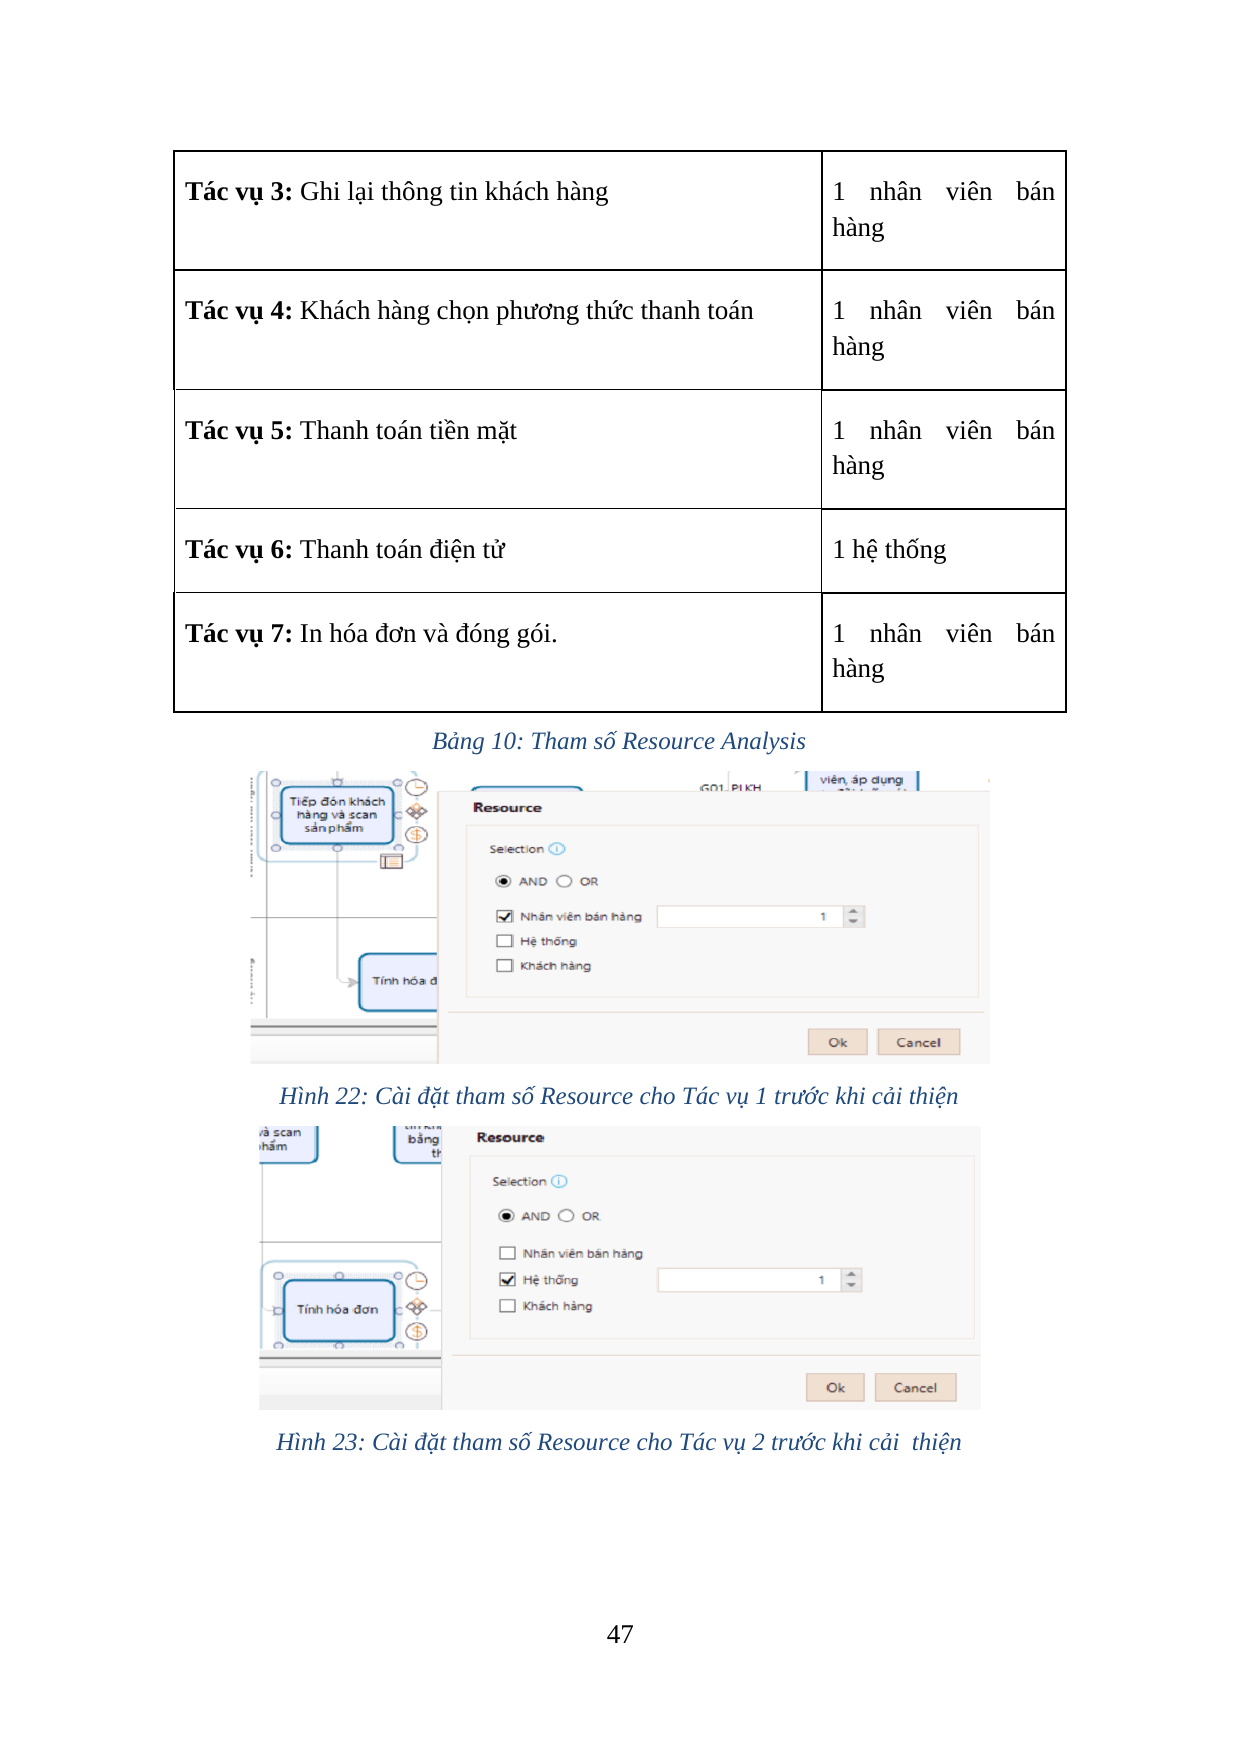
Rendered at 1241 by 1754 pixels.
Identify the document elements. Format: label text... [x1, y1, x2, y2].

table_cell Tác vụ 3: Ghi lại thông tin khách hàng [175, 152, 821, 269]
text Hình 23: Cài đặt tham số Resource cho Tác vụ 2 trước khi cải thiện [150, 1427, 1090, 1456]
table_cell Tác vụ 5: Thanh toán tiền mặt [175, 390, 821, 508]
table_cell Tác vụ 6: Thanh toán điện tử [175, 509, 821, 592]
table_cell 1 hệ thống [822, 510, 1065, 592]
text Hình 22: Cài đặt tham số Resource cho Tác vụ 1 trước khi cải thiện [150, 1081, 1090, 1110]
table_cell 1 nhân viên bán hàng [822, 391, 1065, 508]
table_cell Tác vụ 7: In hóa đơn và đóng gói. [175, 593, 821, 711]
table_cell Tác vụ 4: Khách hàng chọn phương thức thanh toán [175, 271, 821, 389]
table_cell 1 nhân viên bán hàng [823, 594, 1065, 711]
table_cell 1 nhân viên bán hàng [823, 271, 1065, 389]
picture [259, 1126, 981, 1410]
picture [250, 771, 990, 1064]
table_cell 1 nhân viên bán hàng [823, 152, 1065, 269]
